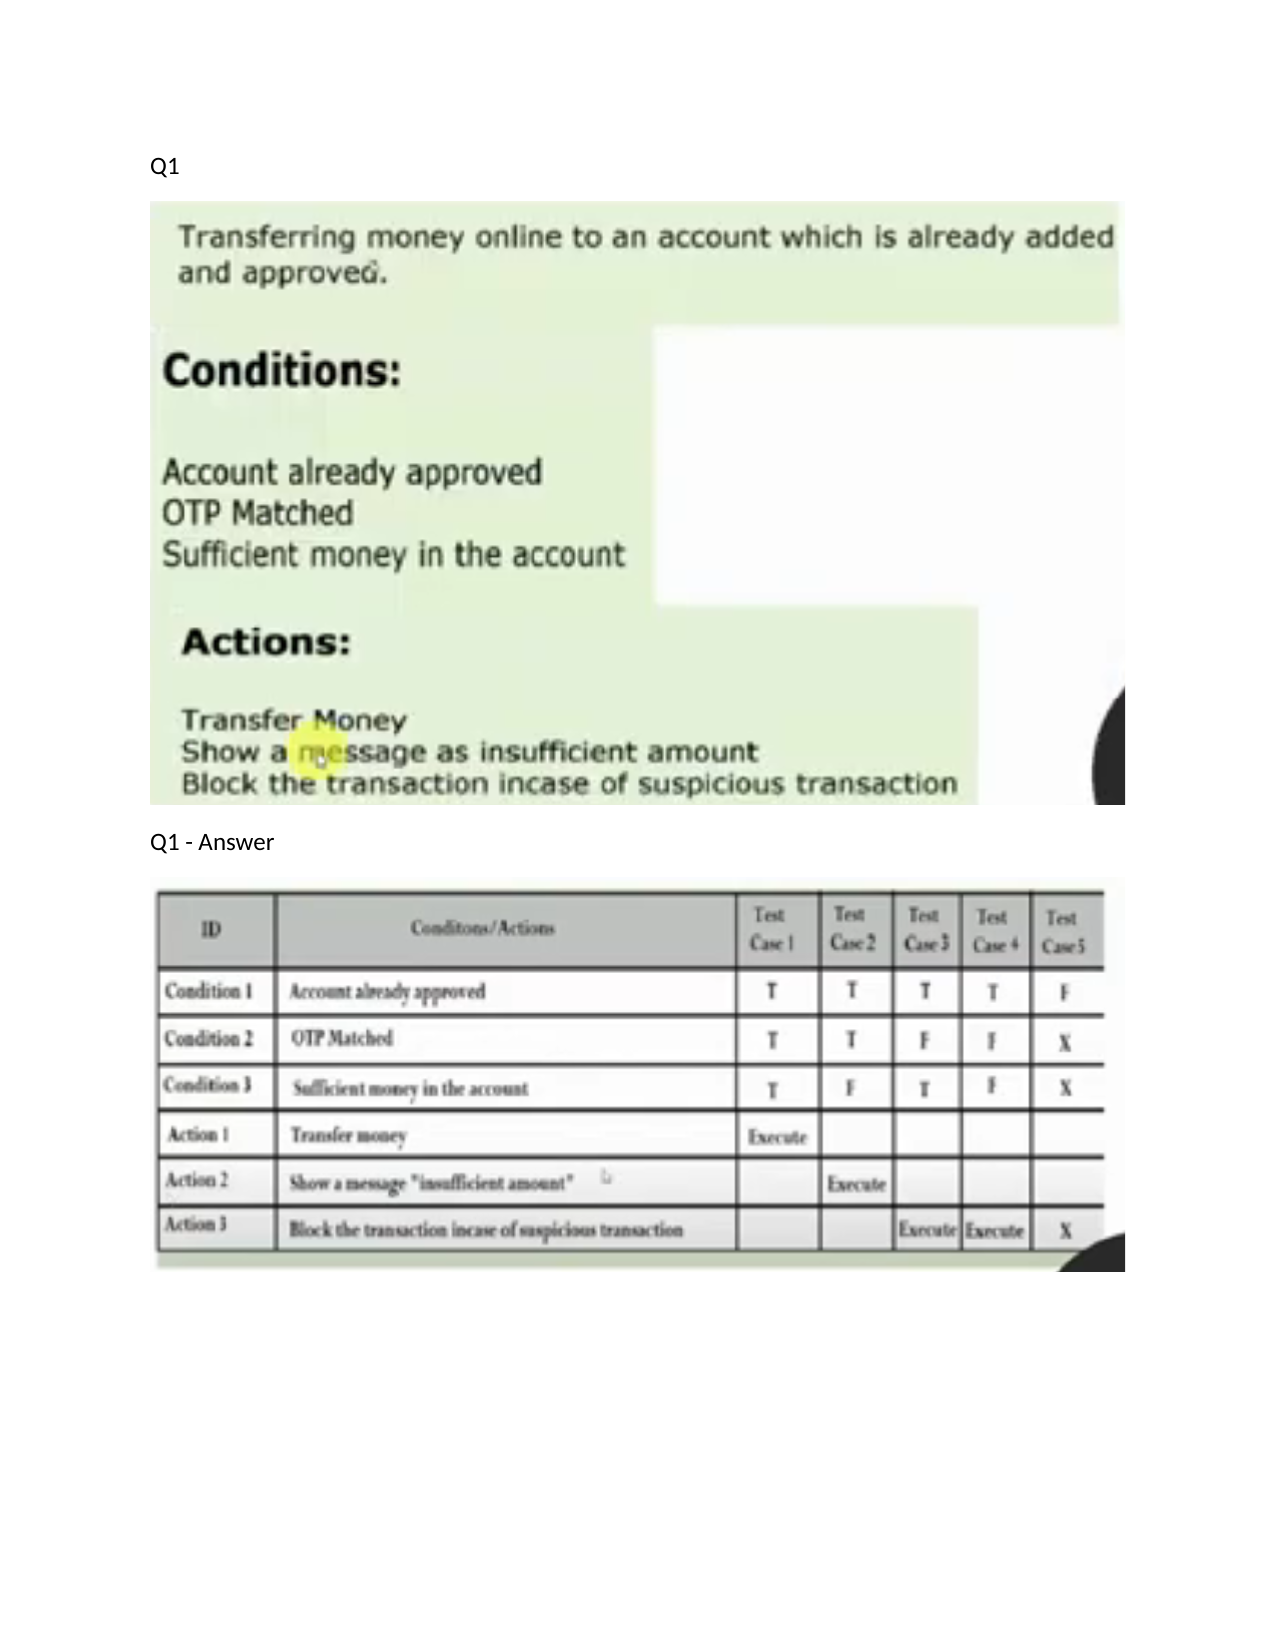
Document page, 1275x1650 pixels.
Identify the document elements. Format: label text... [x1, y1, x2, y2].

text Q1 - Answer [150, 826, 1125, 856]
picture [150, 201, 1125, 805]
text Q1 [150, 150, 1125, 181]
picture [150, 877, 1125, 1272]
